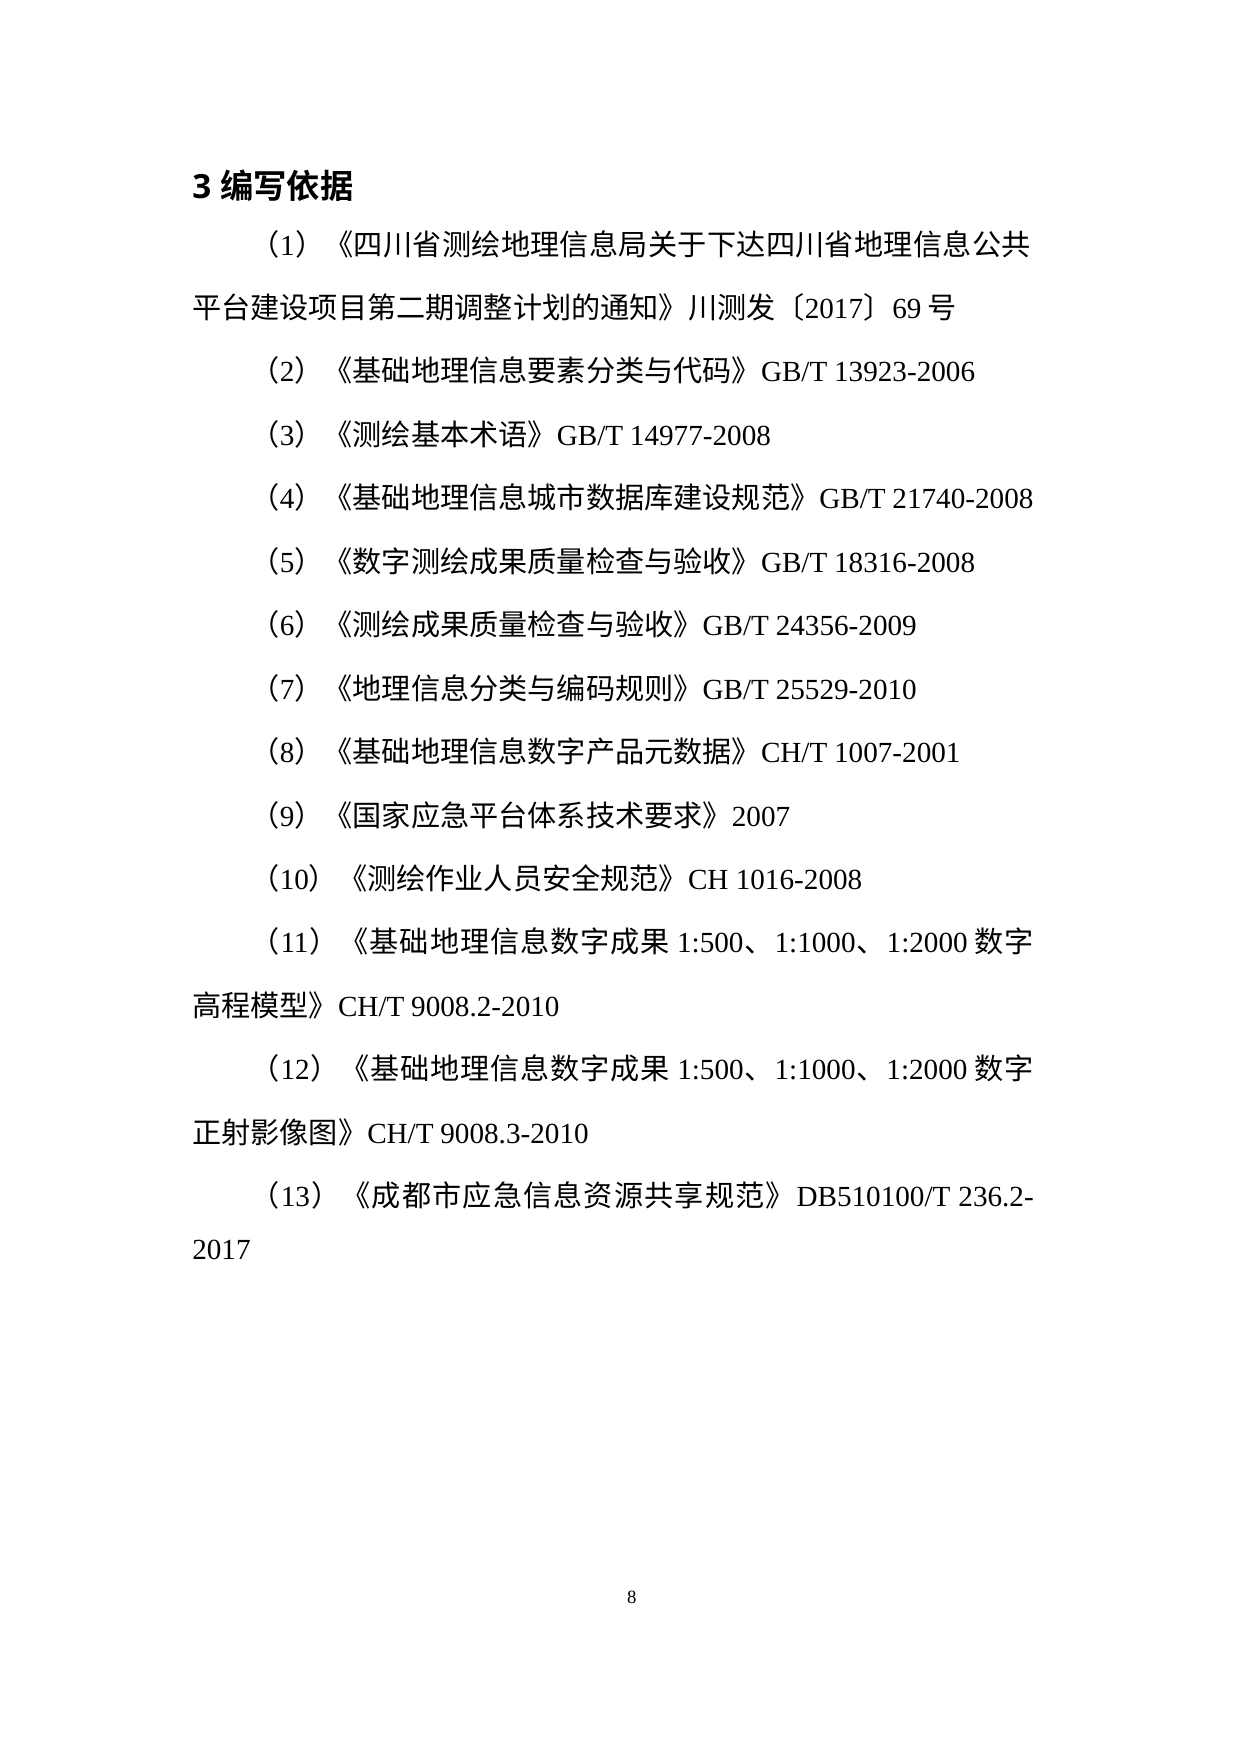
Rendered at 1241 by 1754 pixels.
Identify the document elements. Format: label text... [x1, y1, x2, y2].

text （6）《测绘成果质量检查与验收》GB/T 24356-2009 [192, 602, 1033, 644]
text （12）《基础地理信息数字成果1:500、1:1000、1:2000数字正射影像图》CH/T 9008.3-2010 [192, 1046, 1033, 1152]
text （4）《基础地理信息城市数据库建设规范》GB/T 21740-2008 [192, 475, 1033, 517]
text （8）《基础地理信息数字产品元数据》CH/T 1007-2001 [192, 729, 1033, 771]
subtitle 编写依据 [192, 160, 1033, 209]
text （3）《测绘基本术语》GB/T 14977-2008 [192, 411, 1033, 454]
text （13）《成都市应急信息资源共享规范》DB510100/T 236.2-2017 [192, 1173, 1033, 1265]
text （2）《基础地理信息要素分类与代码》GB/T 13923-2006 [192, 348, 1033, 390]
text （1）《四川省测绘地理信息局关于下达四川省地理信息公共平台建设项目第二期调整计划的通知》川测发〔2017〕69号 [192, 221, 1033, 327]
text （11）《基础地理信息数字成果1:500、1:1000、1:2000数字高程模型》CH/T 9008.2-2010 [192, 919, 1033, 1025]
text （5）《数字测绘成果质量检查与验收》GB/T 18316-2008 [192, 538, 1033, 581]
text （7）《地理信息分类与编码规则》GB/T 25529-2010 [192, 665, 1033, 707]
text （9）《国家应急平台体系技术要求》2007 [192, 792, 1033, 834]
text （10）《测绘作业人员安全规范》CH 1016-2008 [192, 856, 1033, 898]
